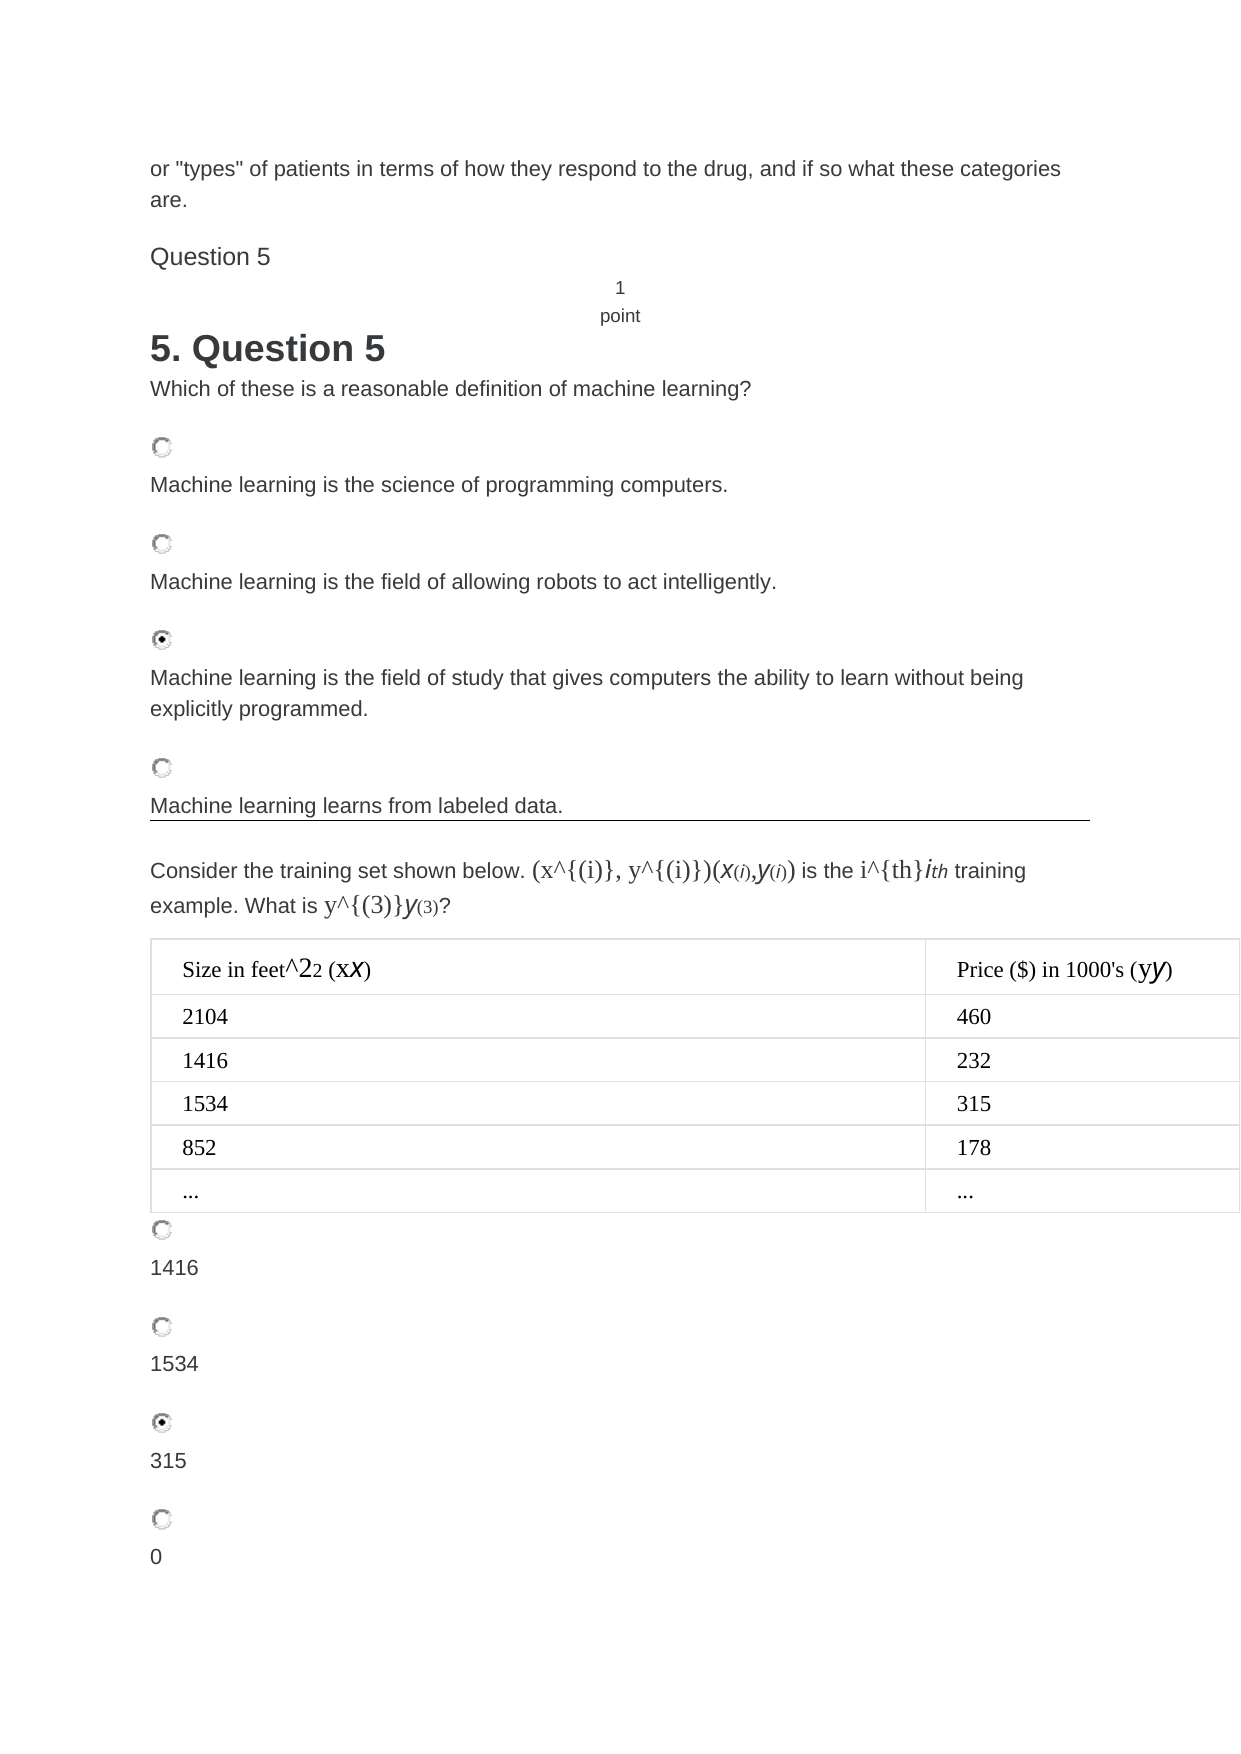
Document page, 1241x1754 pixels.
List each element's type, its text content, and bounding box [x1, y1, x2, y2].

text Consider the training set shown below. (x^{(i)}, y^{(i)})(x(i),y(i)) is the i^{th}ith training example. What is y^{(3)}y(3)? [150, 851, 1090, 922]
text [150, 150, 1090, 212]
text Machine learning is the science of programming computers. [150, 466, 1090, 497]
text 5. Question 5 [150, 327, 1090, 370]
text Machine learning is the field of study that gives computers the ability to learn without being explicitly programmed. [150, 659, 1090, 721]
table_header Size in feet^22 (xx) [152, 940, 925, 994]
text Machine learning is the field of allowing robots to act intelligently. [150, 562, 1090, 594]
text 0 [150, 1538, 1090, 1569]
table_cell 1416 [152, 1039, 925, 1081]
text Machine learning learns from labeled data. [150, 786, 1090, 820]
table_header Price ($) in 1000's (yy) [926, 940, 1239, 994]
table_cell ... [926, 1170, 1239, 1211]
table_cell 232 [926, 1039, 1239, 1081]
text Question 5 [150, 242, 1090, 270]
table_cell ... [152, 1170, 925, 1211]
text Which of these is a reasonable definition of machine learning? [150, 370, 1090, 401]
text 315 [150, 1442, 1090, 1473]
text 1534 [150, 1345, 1090, 1377]
table_cell 178 [926, 1126, 1239, 1168]
text point [150, 298, 1090, 327]
text 1 [150, 270, 1090, 298]
table_cell 460 [926, 995, 1239, 1037]
table_cell 852 [152, 1126, 925, 1168]
table_cell 1534 [152, 1082, 925, 1124]
text 1416 [150, 1249, 1090, 1280]
table_cell 2104 [152, 995, 925, 1037]
table_cell 315 [926, 1082, 1239, 1124]
